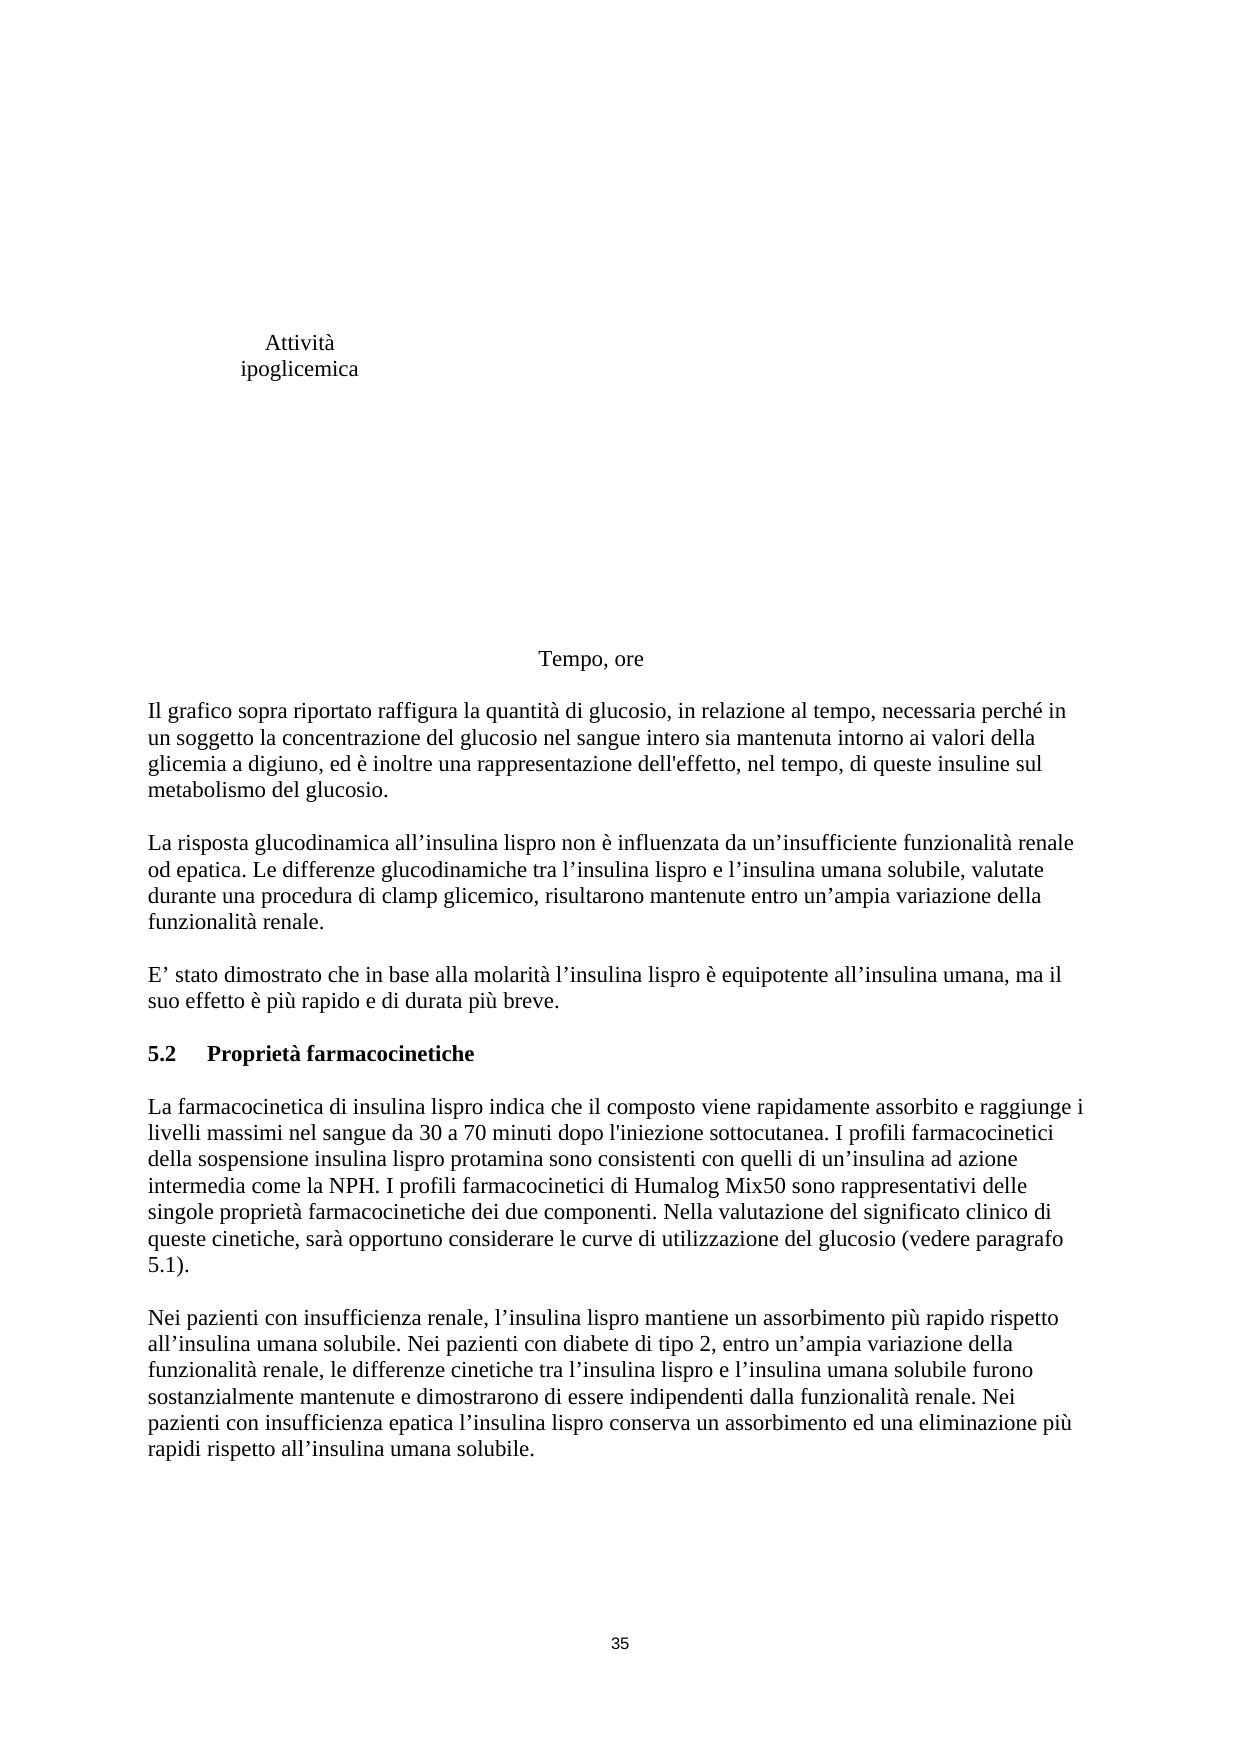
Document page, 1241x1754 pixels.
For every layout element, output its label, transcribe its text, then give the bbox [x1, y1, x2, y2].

text La risposta glucodinamica all’insulina lispro non è influenzata da un’insufficiente funzionalità renale od epatica. Le differenze glucodinamiche tra l’insulina lispro e l’insulina umana solubile, valutate durante una procedura di clamp glicemico, risultarono mantenute entro un’ampia variazione della funzionalità renale. [148, 829, 1091, 935]
text La farmacocinetica di insulina lispro indica che il composto viene rapidamente assorbito e raggiunge i livelli massimi nel sangue da 30 a 70 minuti dopo l'iniezione sottocutanea. I profili farmacocinetici della sospensione insulina lispro protamina sono consistenti con quelli di un’insulina ad azione intermedia come la NPH. I profili farmacocinetici di Humalog Mix50 sono rappresentativi delle singole proprietà farmacocinetiche dei due componenti. Nella valutazione del significato clinico di queste cinetiche, sarà opportuno considerare le curve di utilizzazione del glucosio (vedere paragrafo 5.1). [148, 1093, 1092, 1277]
text 5.2 Proprietà farmacocinetiche [148, 1040, 1092, 1066]
text Il grafico sopra riportato raffigura la quantità di glucosio, in relazione al tempo, necessaria perché in un soggetto la concentrazione del glucosio nel sangue intero sia mantenuta intorno ai valori della glicemia a digiuno, ed è inoltre una rappresentazione dell'effetto, nel tempo, di queste insuline sul metabolismo del glucosio. [148, 697, 1092, 803]
text Nei pazienti con insufficienza renale, l’insulina lispro mantiene un assorbimento più rapido rispetto all’insulina umana solubile. Nei pazienti con diabete di tipo 2, entro un’ampia variazione della funzionalità renale, le differenze cinetiche tra l’insulina lispro e l’insulina umana solubile furono sostanzialmente mantenute e dimostrarono di essere indipendenti dalla funzionalità renale. Nei pazienti con insufficienza epatica l’insulina lispro conserva un assorbimento ed una eliminazione più rapidi rispetto all’insulina umana solubile. [148, 1304, 1092, 1462]
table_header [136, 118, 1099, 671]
text E’ stato dimostrato che in base alla molarità l’insulina lispro è equipotente all’insulina umana, ma il suo effetto è più rapido e di durata più breve. [148, 961, 1091, 1014]
